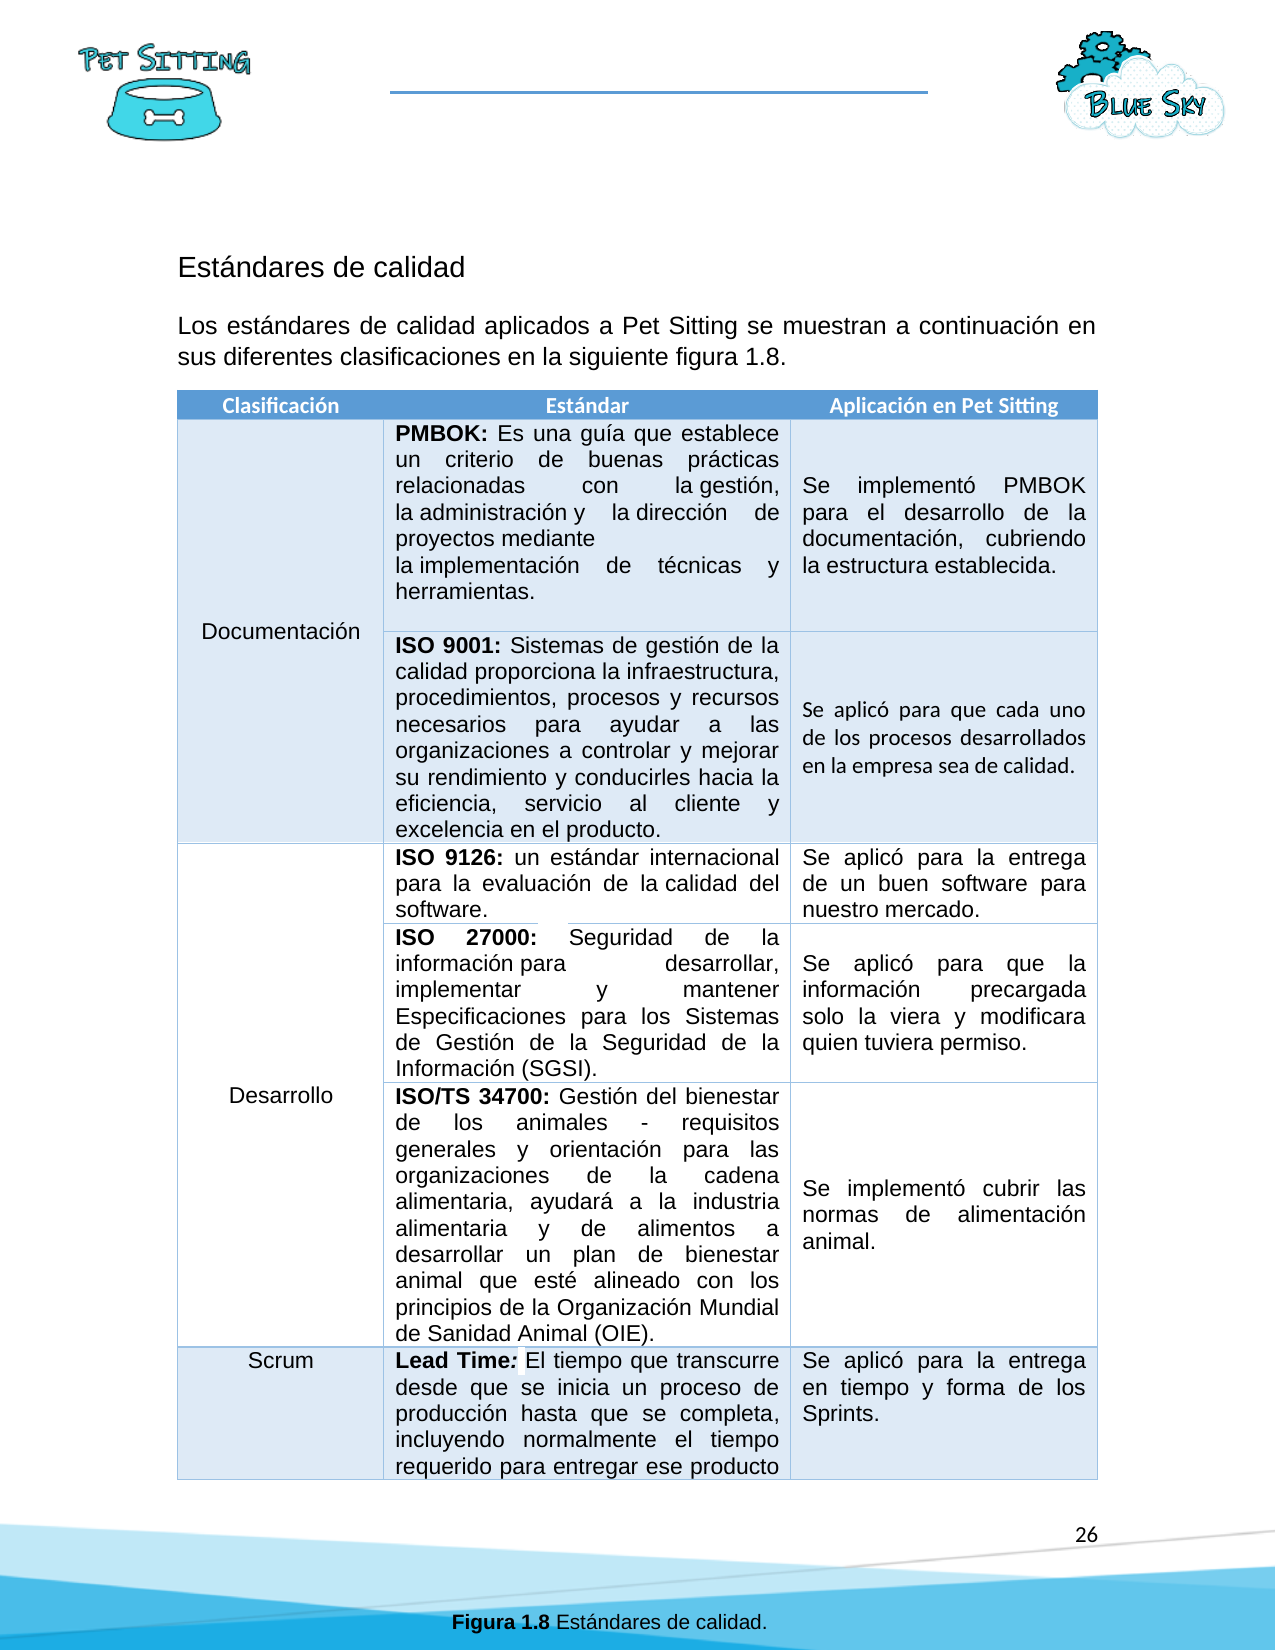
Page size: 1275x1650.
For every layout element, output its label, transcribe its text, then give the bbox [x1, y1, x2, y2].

subtitle Estándares de calidad [177, 250, 1098, 283]
table_cell Se aplicó para que la información precargada solo la viera y modificara quien tuviera permiso. [791, 924, 1097, 1082]
text Los estándares de calidad aplicados a Pet Sitting se muestran a continuación en sus diferentes clasificaciones en la siguiente figura 1.8. [177, 311, 1098, 371]
picture [0, 1487, 1275, 1650]
table_header Aplicación en Pet Sitting [791, 391, 1097, 419]
table_cell ISO/TS 34700: Gestión del bienestar de los animales - requisitos generales y orientación para las organizaciones de la cadena alimentaria, ayudará a la industria alimentaria y de alimentos a desarrollar un plan de bienestar animal que esté alineado con los principios de la Organización Mundial de Sanidad Animal (OIE). [384, 1083, 790, 1346]
table_cell Se implementó PMBOK para el desarrollo de la documentación, cubriendo la estructura establecida. [791, 420, 1097, 631]
table_cell Se aplicó para la entrega de un buen software para nuestro mercado. [791, 844, 1097, 923]
table_cell Se implementó cubrir las normas de alimentación animal. [791, 1083, 1097, 1346]
picture [1050, 31, 1230, 143]
table_cell ISO 9126: un estándar internacional para la evaluación de la calidad del software. [384, 844, 790, 923]
table_cell ISO 27000: Seguridad de la información para desarrollar, implementar y mantener Especificaciones para los Sistemas de Gestión de la Seguridad de la Información (SGSI). [384, 924, 790, 1082]
table_cell Se aplicó para la entrega en tiempo y forma de los Sprints. [791, 1348, 1097, 1479]
table_cell PMBOK: Es una guía que establece un criterio de buenas prácticas relacionadas con la gestión, la administración y la dirección de proyectos mediante la implementación de técnicas y herramientas. [384, 420, 790, 631]
table_header Clasificación [178, 391, 383, 419]
table_cell Scrum [178, 1348, 383, 1479]
table_cell ISO 9001: Sistemas de gestión de la calidad proporciona la infraestructura, procedimientos, procesos y recursos necesarios para ayudar a las organizaciones a controlar y mejorar su rendimiento y conducirles hacia la eficiencia, servicio al cliente y excelencia en el producto. [384, 632, 790, 842]
table_cell Desarrollo [178, 844, 383, 1346]
table_cell Se aplicó para que cada uno de los procesos desarrollados en la empresa sea de calidad. [791, 632, 1097, 842]
table_header Estándar [384, 391, 790, 419]
table_cell Documentación [178, 420, 383, 842]
picture [71, 31, 260, 148]
